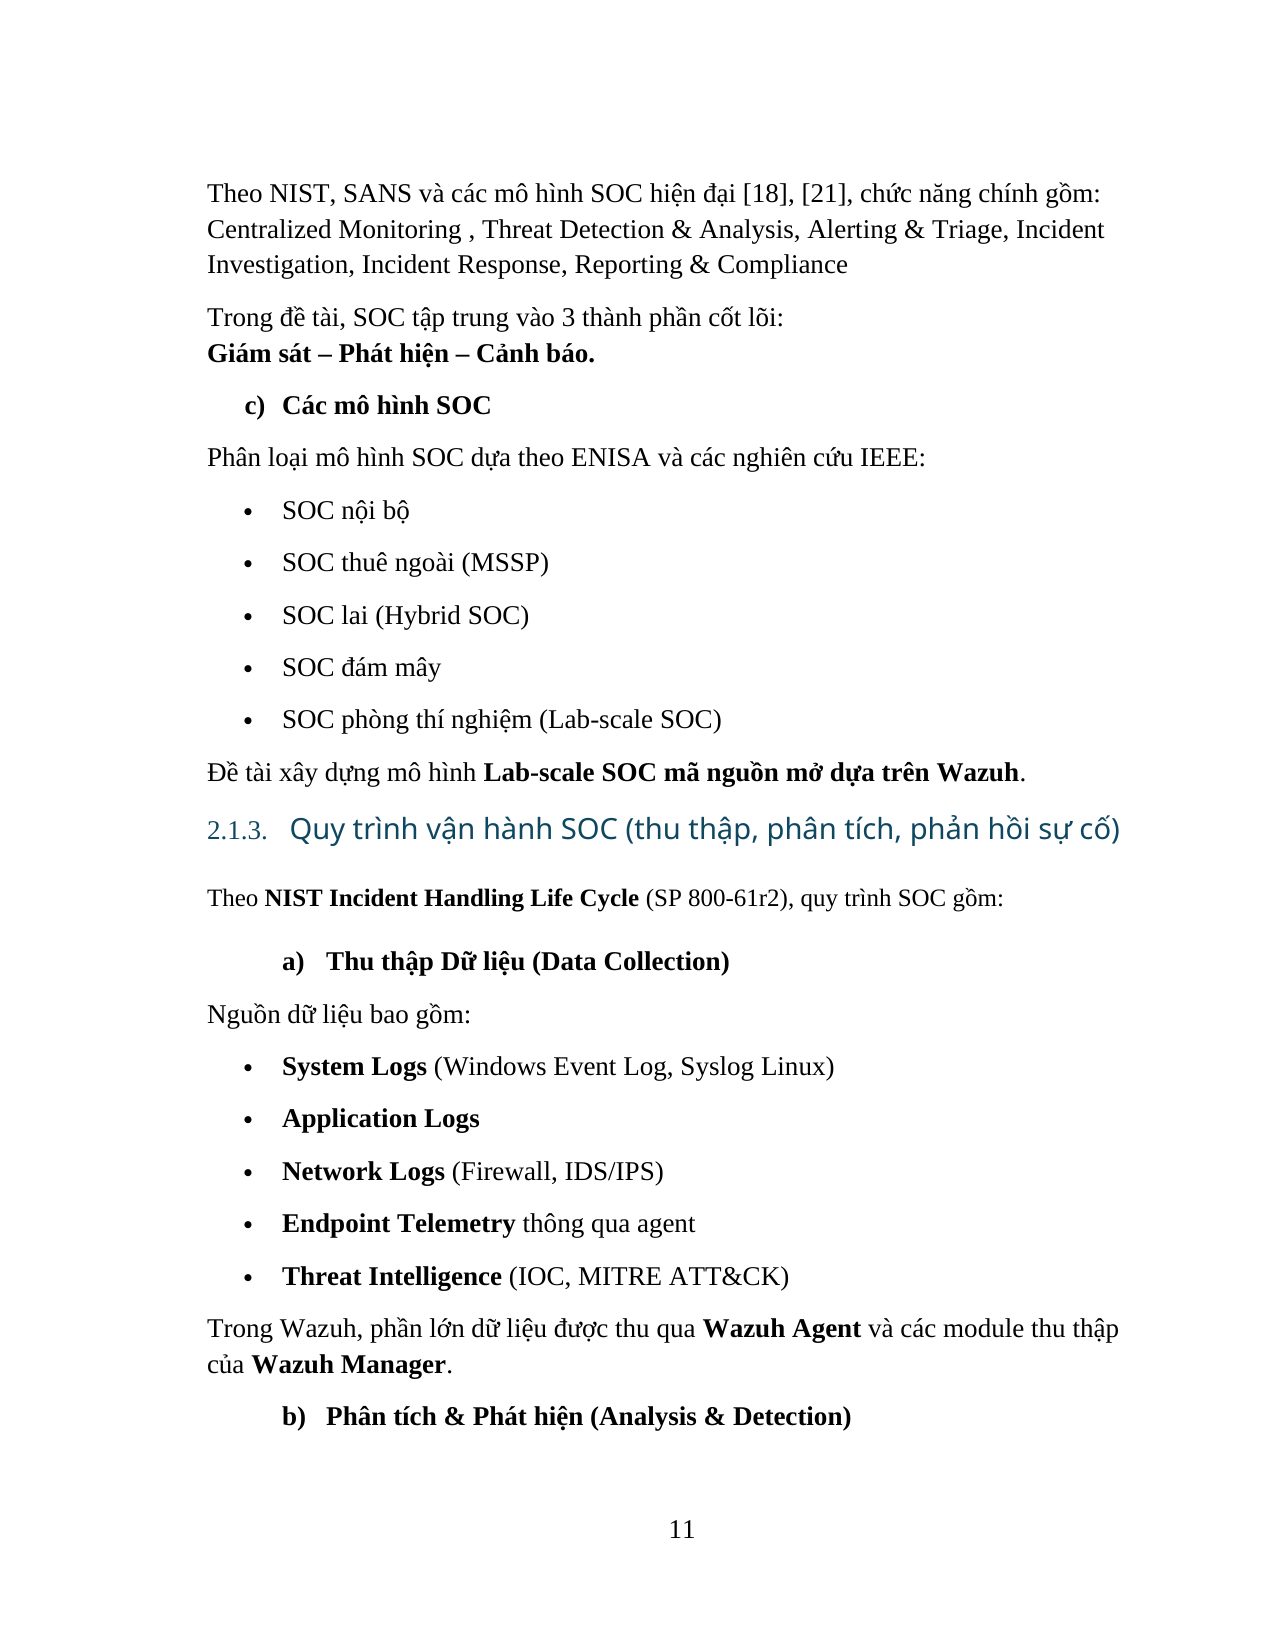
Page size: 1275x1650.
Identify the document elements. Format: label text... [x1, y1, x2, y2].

text Đề tài xây dựng mô hình Lab-scale SOC mã nguồn mở dựa trên Wazuh. [207, 756, 1157, 787]
text Theo NIST, SANS và các mô hình SOC hiện đại [18], [21], chức năng chính gồm: Centralized Monitoring , Threat Detection & Analysis, Alerting & Triage, Incident Investigation, Incident Response, Reporting & Compliance [207, 177, 1157, 280]
text Phân loại mô hình SOC dựa theo ENISA và các nghiên cứu IEEE: [207, 442, 1157, 473]
list Network Logs (Firewall, IDS/IPS) [244, 1155, 1157, 1186]
list Endpoint Telemetry thông qua agent [244, 1207, 1157, 1238]
list SOC nội bộ [244, 494, 1157, 525]
list Các mô hình SOC [244, 389, 1157, 420]
list Phân tích & Phát hiện (Analysis & Detection) [282, 1400, 1157, 1431]
list Threat Intelligence (IOC, MITRE ATT&CK) [244, 1260, 1157, 1291]
list SOC phòng thí nghiệm (Lab-scale SOC) [244, 703, 1157, 735]
list System Logs (Windows Event Log, Syslog Linux) [244, 1050, 1157, 1081]
text Trong Wazuh, phần lớn dữ liệu được thu qua Wazuh Agent và các module thu thập của Wazuh Manager. [207, 1312, 1157, 1379]
text Nguồn dữ liệu bao gồm: [207, 998, 1157, 1029]
text Theo NIST Incident Handling Life Cycle (SP 800-61r2), quy trình SOC gồm: [207, 883, 1157, 912]
list Application Logs [244, 1102, 1157, 1134]
list SOC thuê ngoài (MSSP) [244, 546, 1157, 577]
text Trong đề tài, SOC tập trung vào 3 thành phần cốt lõi: Giám sát – Phát hiện – Cảnh báo. [207, 301, 1157, 368]
list SOC đám mây [244, 651, 1157, 682]
list SOC lai (Hybrid SOC) [244, 599, 1157, 630]
subtitle Quy trình vận hành SOC (thu thập, phân tích, phản hồi sự cố) [207, 808, 1157, 848]
list Thu thập Dữ liệu (Data Collection) [282, 945, 1157, 976]
